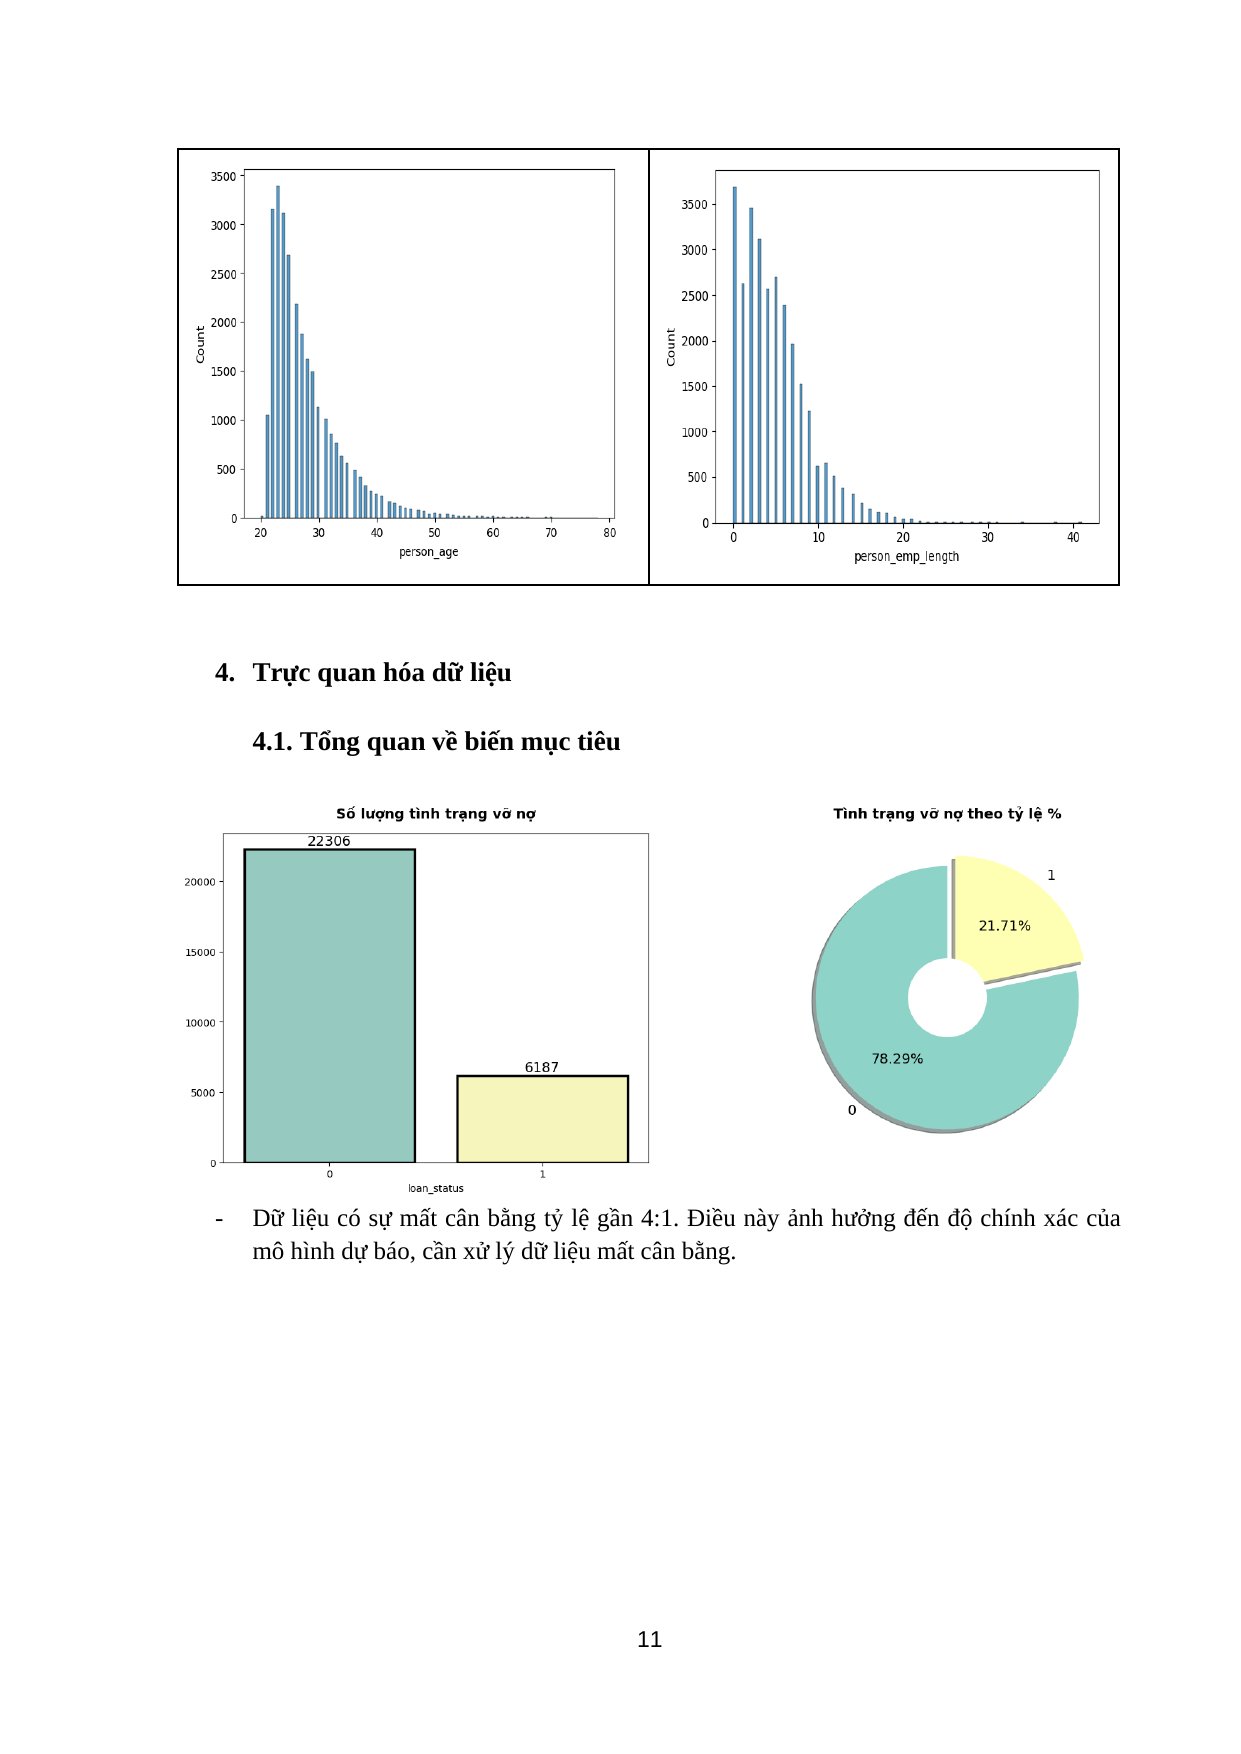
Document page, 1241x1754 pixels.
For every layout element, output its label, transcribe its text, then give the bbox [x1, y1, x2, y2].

table_header [179, 150, 648, 583]
picture [177, 799, 1118, 1200]
picture [658, 160, 1106, 573]
table_header [650, 150, 1118, 583]
subtitle 4.1. Tổng quan về biến mục tiêu [177, 725, 1122, 756]
list Dữ liệu có sự mất cân bằng tỷ lệ gần 4:1. Điều này ảnh hưởng đến độ chính xác của mô hình dự báo, cần xử lý dữ liệu mất cân bằng. [215, 1203, 1122, 1265]
picture [188, 160, 623, 567]
subtitle Trực quan hóa dữ liệu [215, 656, 1122, 687]
